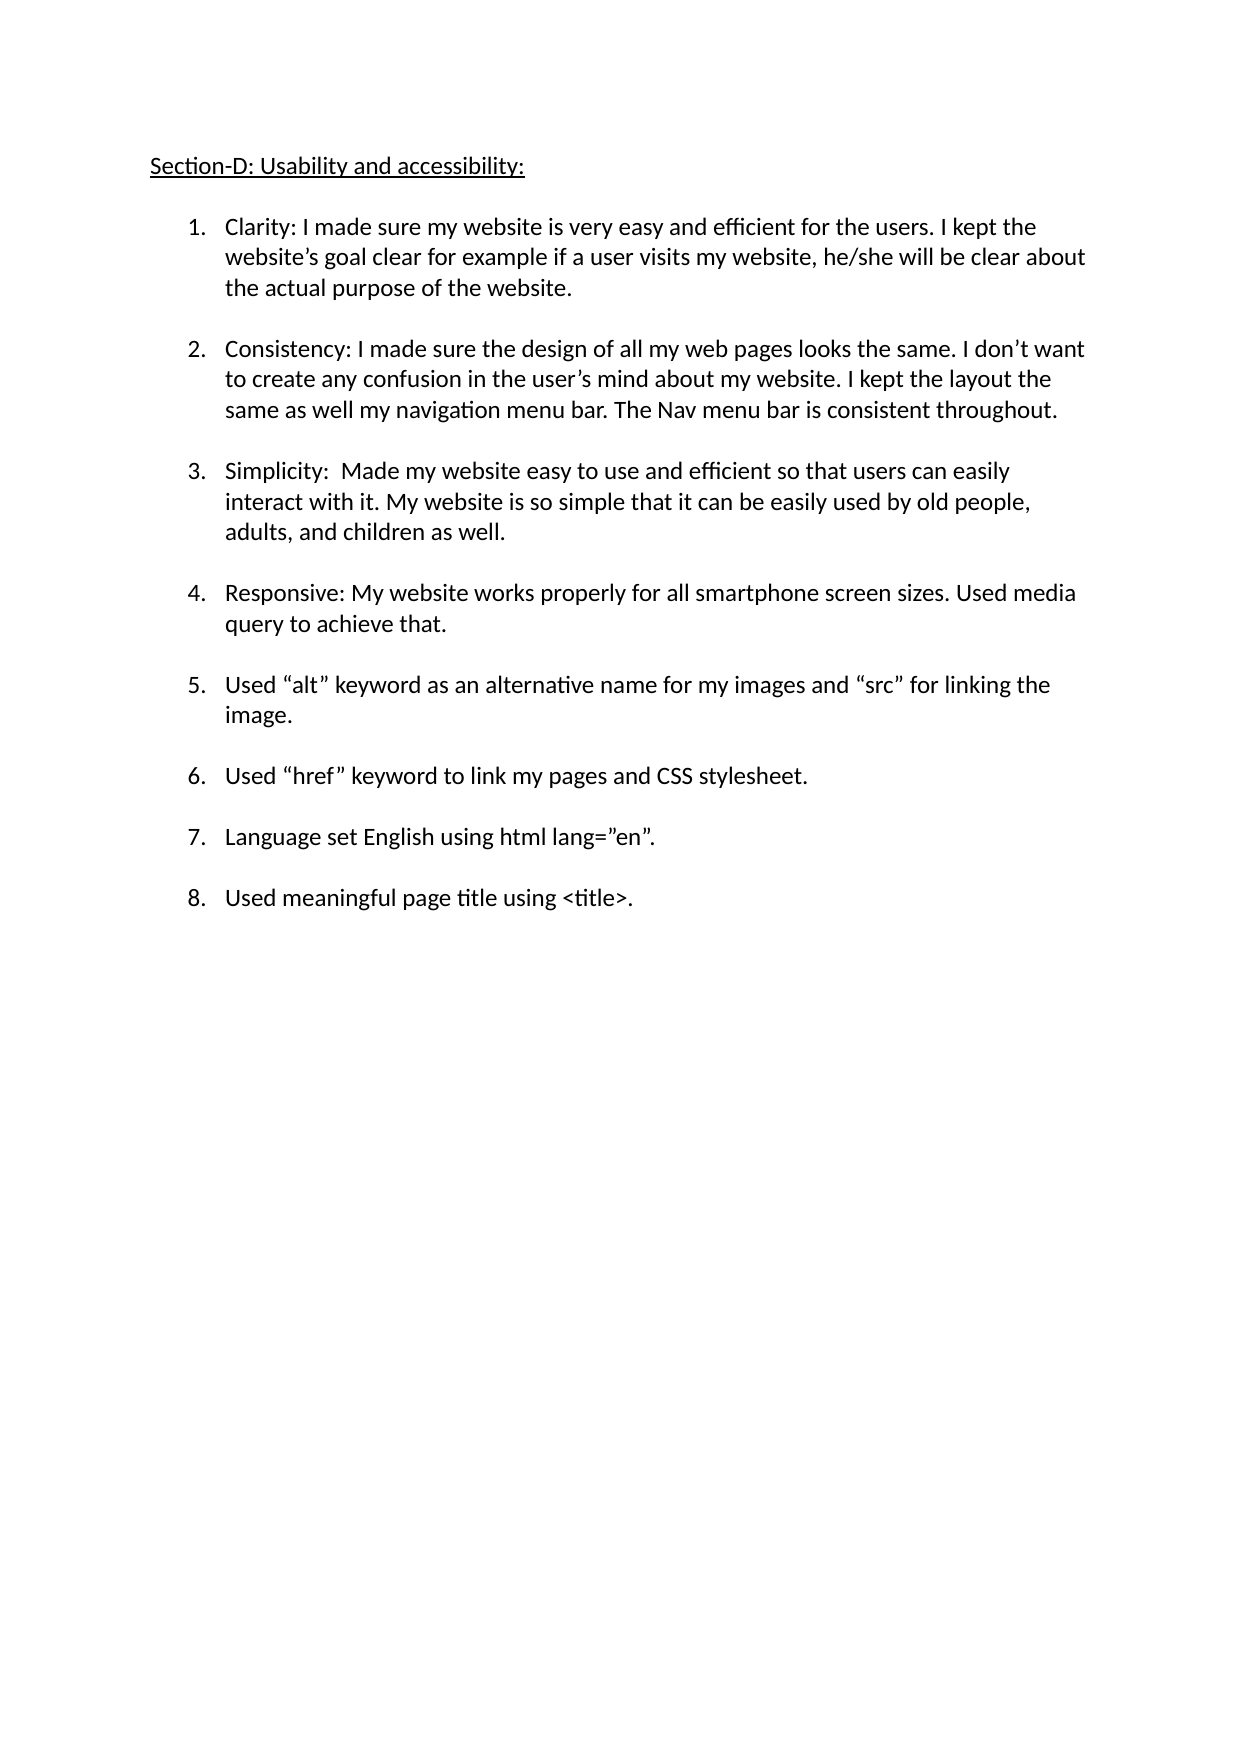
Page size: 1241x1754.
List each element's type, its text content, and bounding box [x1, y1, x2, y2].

text Section-D: Usability and accessibility: [150, 150, 1090, 181]
list Clarity: I made sure my website is very easy and efficient for the users. I kept the website’s goal clear for example if a user visits my website, he/she will be clear about the actual purpose of the website. [187, 211, 1090, 303]
list Simplicity: Made my website easy to use and efficient so that users can easily interact with it. My website is so simple that it can be easily used by old people, adults, and children as well. [187, 455, 1090, 547]
list Used meaningful page title using <title>. [187, 882, 1090, 913]
list Responsive: My website works properly for all smartphone screen sizes. Used media query to achieve that. [187, 577, 1090, 638]
list Language set English using html lang=”en”. [187, 821, 1090, 852]
list Used “alt” keyword as an alternative name for my images and “src” for linking the image. [187, 669, 1090, 730]
list Consistency: I made sure the design of all my web pages looks the same. I don’t want to create any confusion in the user’s mind about my website. I kept the layout the same as well my navigation menu bar. The Nav menu bar is consistent throughout. [187, 333, 1090, 425]
list Used “href” keyword to link my pages and CSS stylesheet. [187, 760, 1090, 791]
